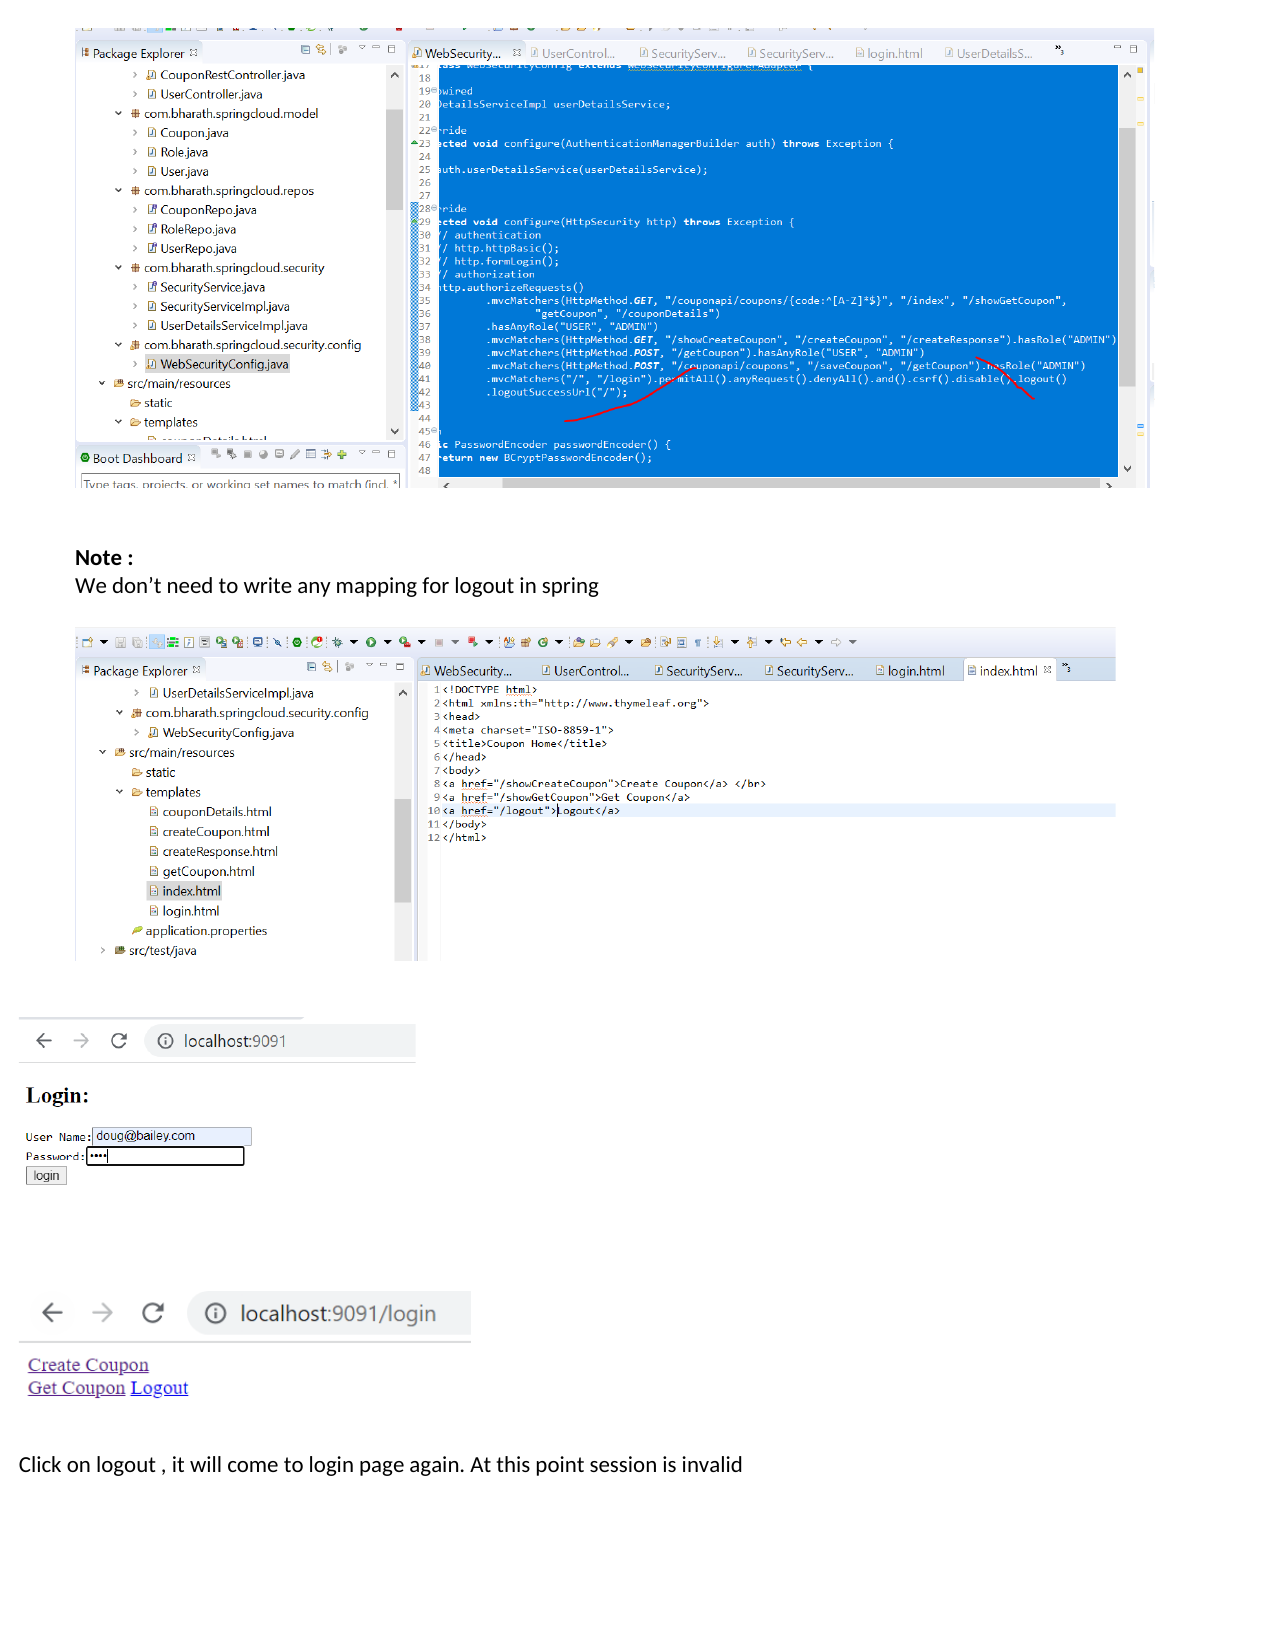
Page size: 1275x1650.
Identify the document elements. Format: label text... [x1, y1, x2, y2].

text Click on logout , it will come to login page again. At this point session is invalid [19, 1450, 1247, 1478]
picture [18, 1017, 416, 1235]
text We don’t need to write any mapping for logout in spring [75, 572, 1247, 599]
picture [75, 627, 1116, 961]
text Note : [75, 543, 1247, 572]
picture [75, 28, 1155, 488]
picture [18, 1290, 471, 1422]
